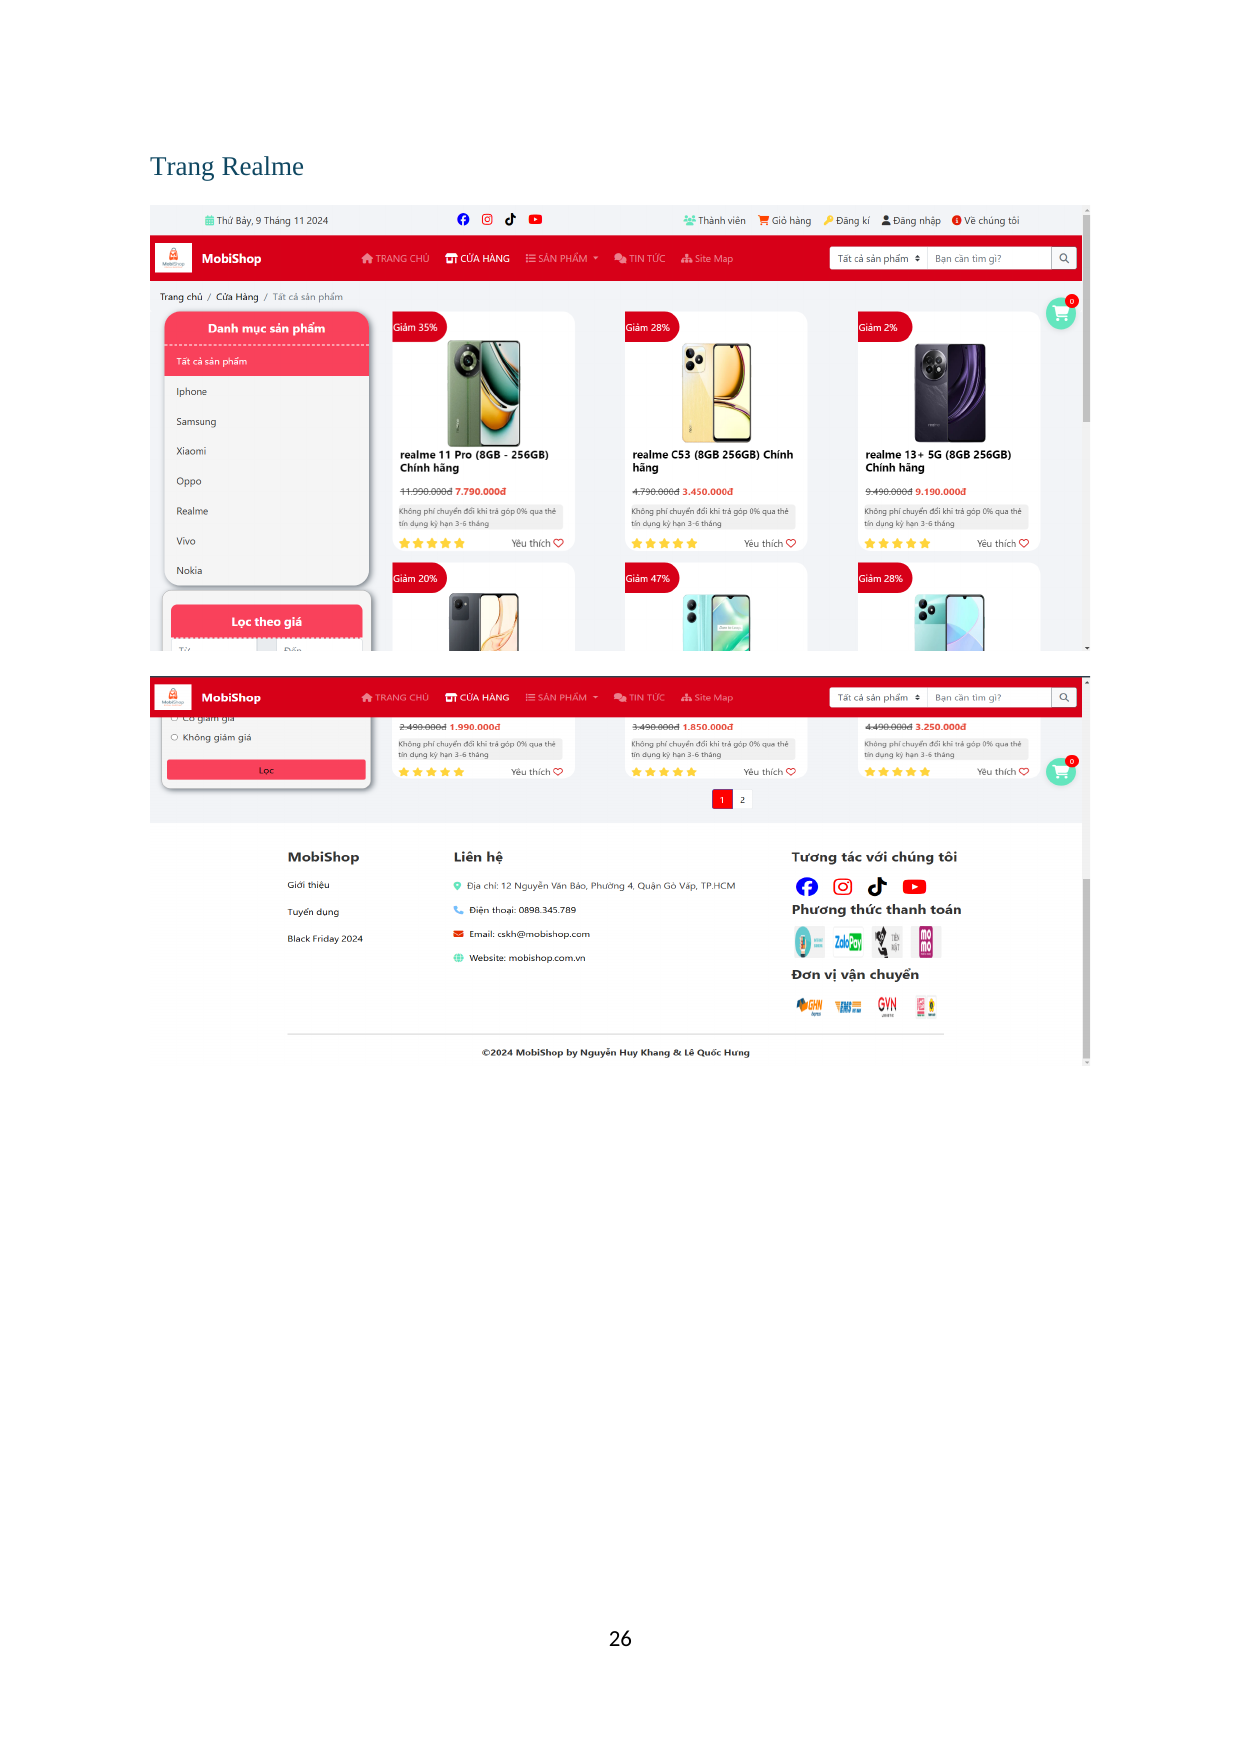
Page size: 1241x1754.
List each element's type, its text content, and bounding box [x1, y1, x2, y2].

subtitle Trang Realme [150, 150, 1090, 181]
picture [150, 205, 1091, 651]
picture [150, 676, 1091, 1066]
